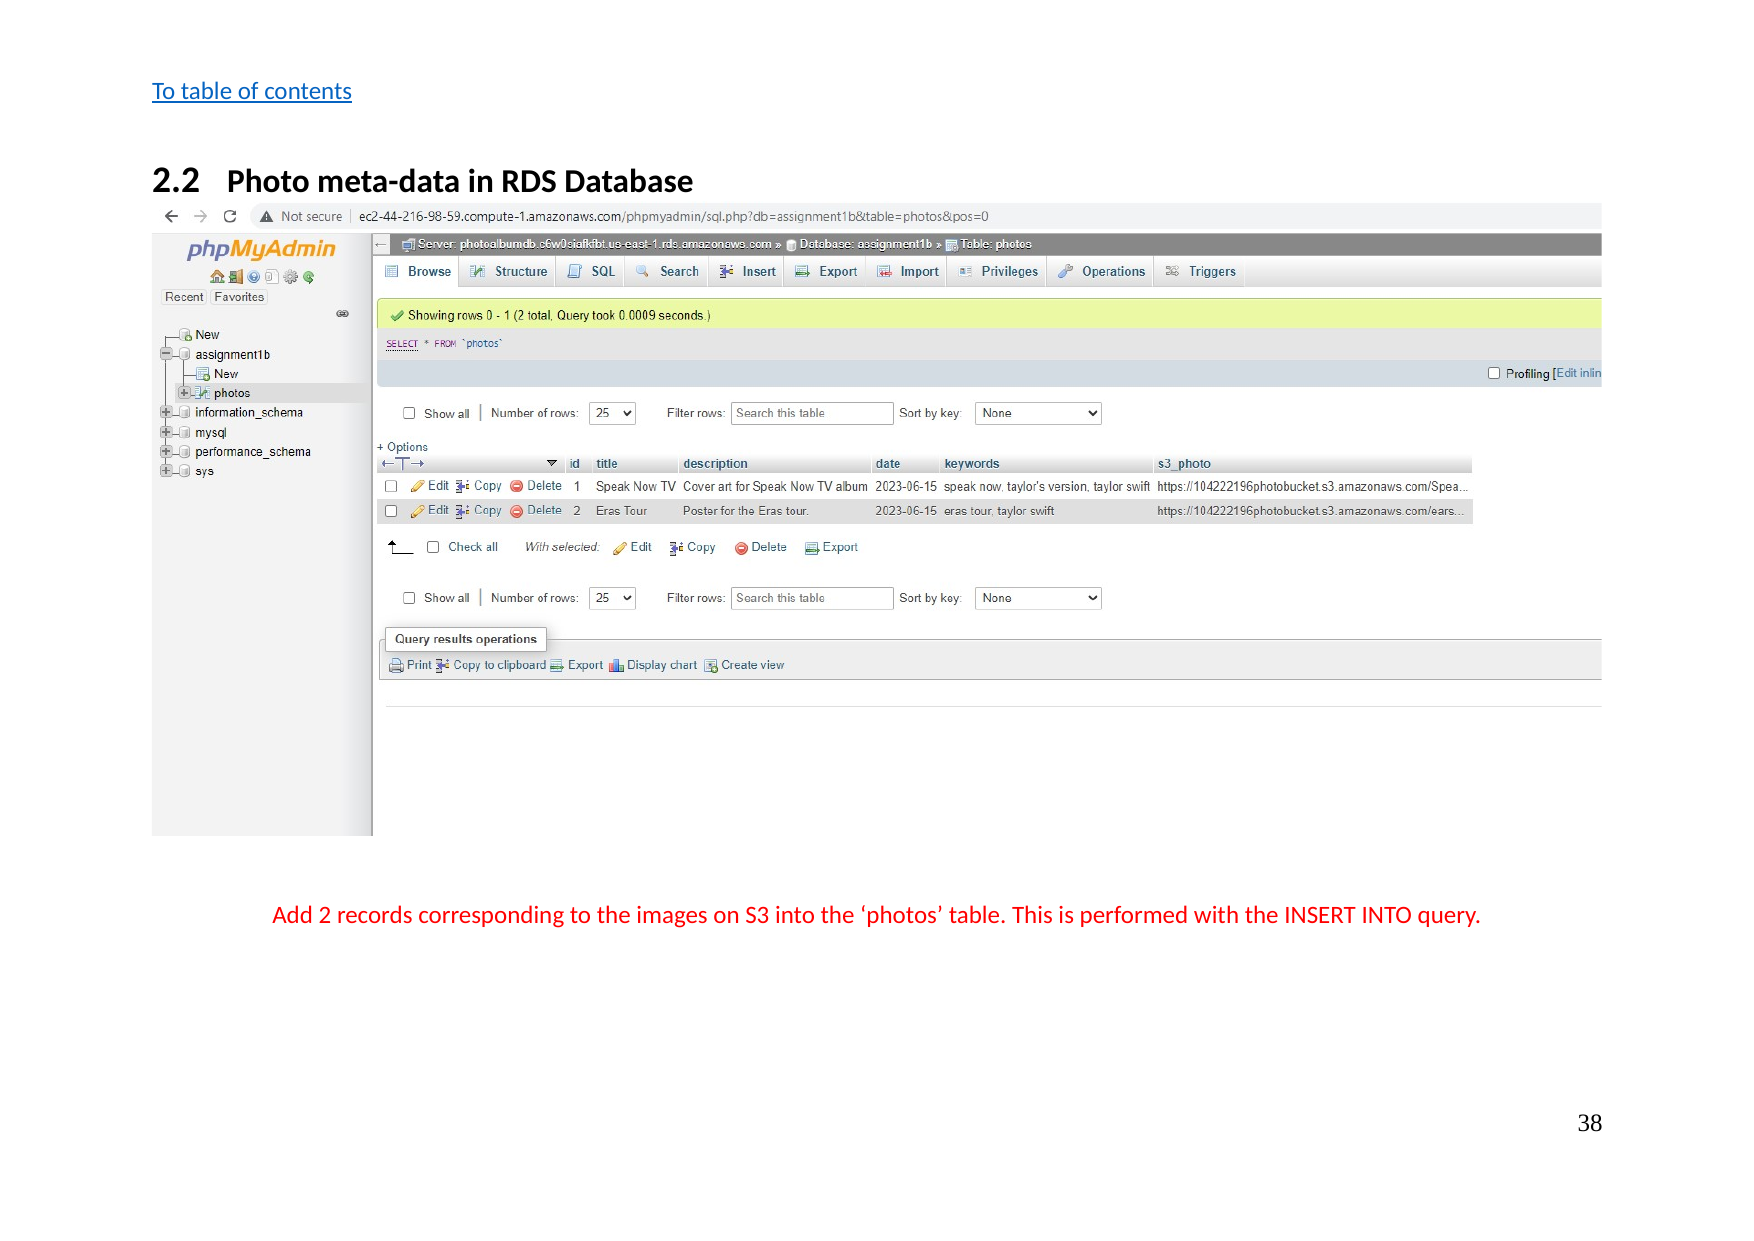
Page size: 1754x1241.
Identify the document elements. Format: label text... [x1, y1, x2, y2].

text Add 2 records corresponding to the images on S3 into the ‘photos’ table. This is performed with the INSERT INTO query. [152, 899, 1602, 929]
picture [151, 201, 1602, 836]
subtitle Photo meta-data in RDS Database [152, 156, 1602, 201]
